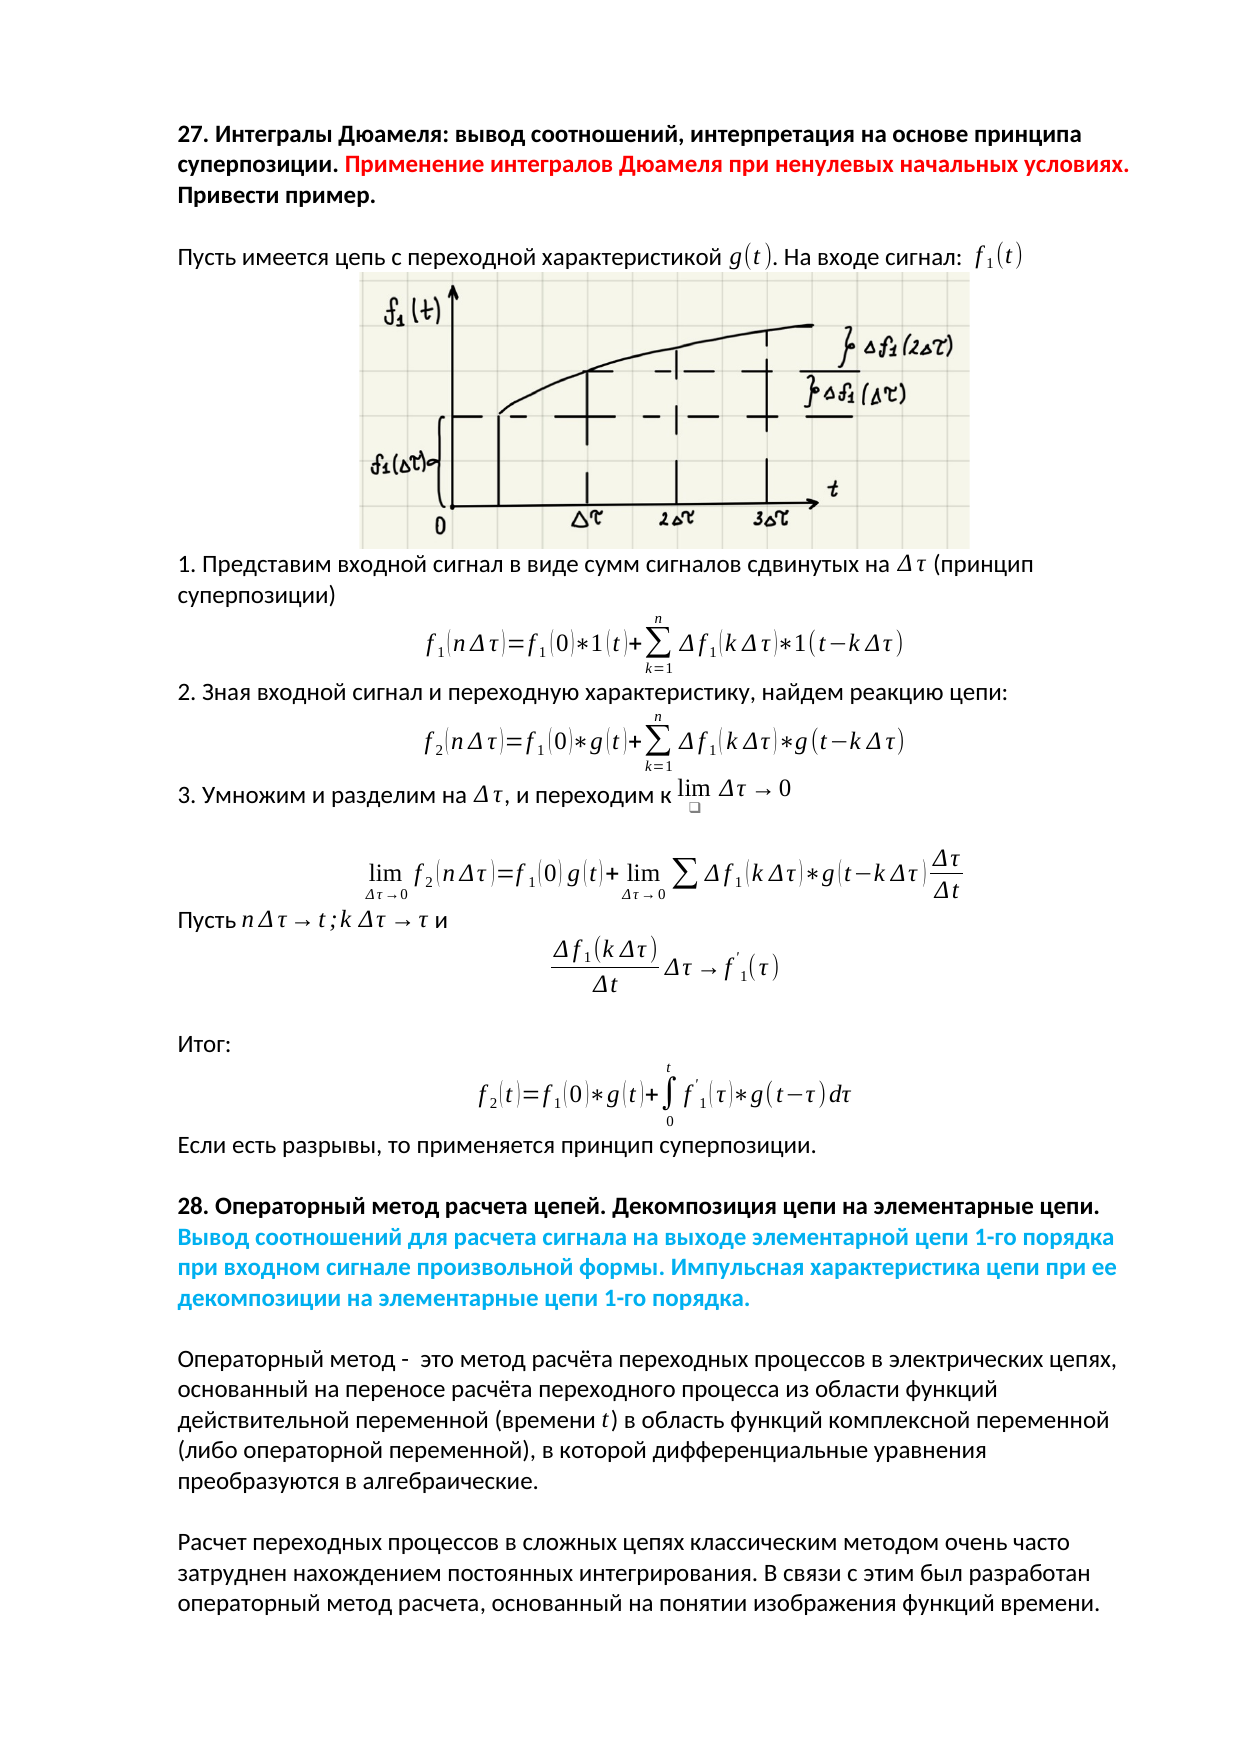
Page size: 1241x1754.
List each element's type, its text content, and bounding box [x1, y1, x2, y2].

text Итог: [177, 1028, 1152, 1059]
text 28. Операторный метод расчета цепей. Декомпозиция цепи на элементарные цепи. Вывод соотношений для расчета сигнала на выходе элементарной цепи 1-го порядка при входном сигнале произвольной формы. Импульсная характеристика цепи при ее декомпозиции на элементарные цепи 1-го порядка. [177, 1190, 1152, 1312]
text 3. Умножим и разделим на , и переходим к [177, 774, 1152, 814]
text Если есть разрывы, то применяется принцип суперпозиции. [177, 1129, 1152, 1160]
text 2. Зная входной сигнал и переходную характеристику, найдем реакцию цепи: [177, 677, 1152, 707]
text 27. Интегралы Дюамеля: вывод соотношений, интерпретация на основе принципа суперпозиции. Применение интегралов Дюамеля при ненулевых начальных условиях. Привести пример. [177, 118, 1152, 210]
text 1. Представим входной сигнал в виде сумм сигналов сдвинутых на (принцип суперпозиции) [177, 548, 1152, 609]
text Операторный метод - это метод расчёта переходных процессов в электрических цепях, основанный на переносе расчёта переходного процесса из области функций действительной переменной (времени ) в область функций комплексной переменной (либо операторной переменной), в которой дифференциальные уравнения преобразуются в алгебраические. [177, 1343, 1152, 1496]
text Пусть и [177, 904, 1152, 934]
text Расчет переходных процессов в сложных цепях классическим методом очень часто затруднен нахождением постоянных интегрирования. В связи с этим был разработан операторный метод расчета, основанный на понятии изображения функций времени. [177, 1526, 1152, 1618]
text Пусть имеется цепь с переходной характеристикой . На входе сигнал: [177, 240, 1152, 272]
picture [359, 272, 970, 549]
